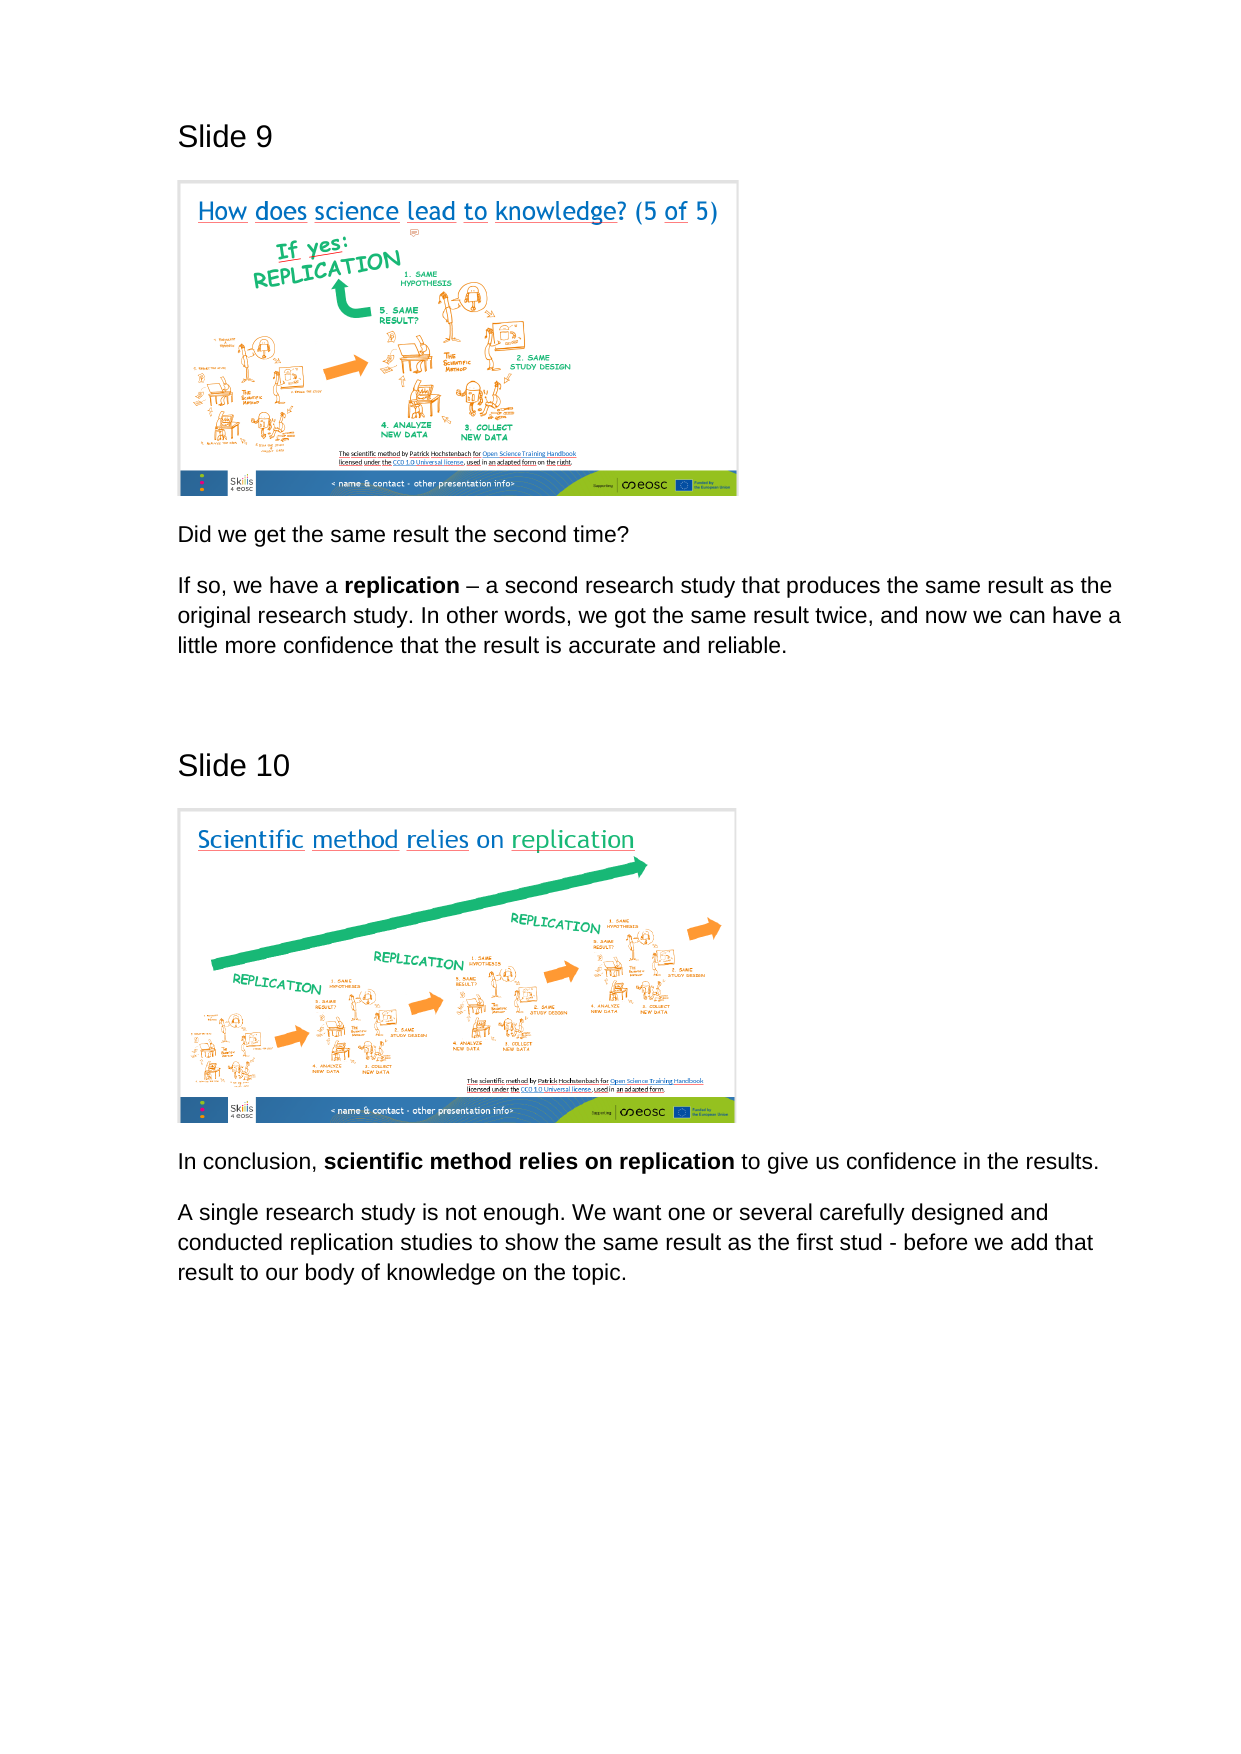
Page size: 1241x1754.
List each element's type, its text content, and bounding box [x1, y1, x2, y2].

text Did we get the same result the second time? [177, 521, 1152, 547]
text In conclusion, scientific method relies on replication to give us confidence in the results. [177, 1148, 1152, 1174]
text A single research study is not enough. We want one or several carefully designed and conducted replication studies to show the same result as the first stud - before we add that result to our body of knowledge on the topic. [177, 1199, 1152, 1285]
picture [177, 808, 737, 1123]
text If so, we have a replication – a second research study that produces the same result as the original research study. In other words, we got the same result twice, and now we can have a little more confidence that the result is accurate and reliable. [177, 572, 1152, 658]
subtitle Slide 10 [177, 747, 1152, 782]
subtitle Slide 9 [177, 118, 1152, 154]
picture [177, 180, 739, 496]
